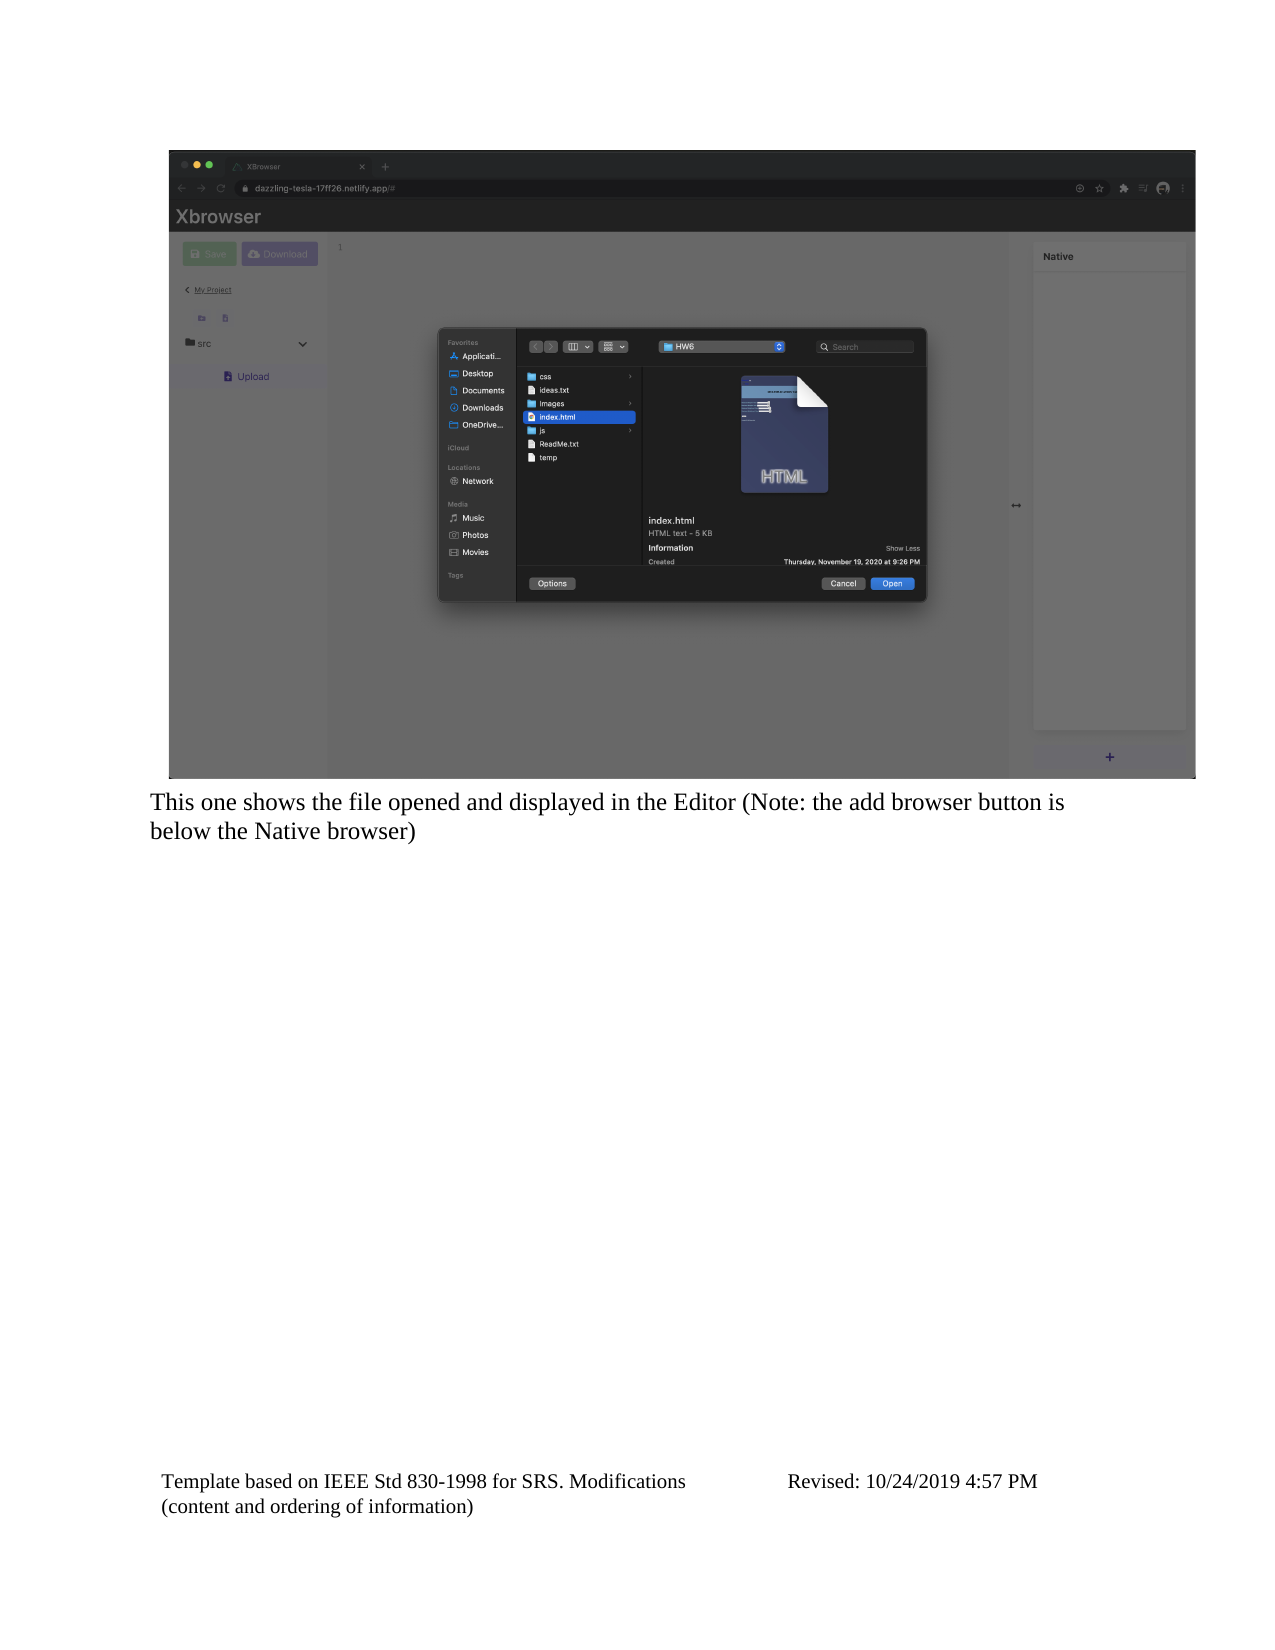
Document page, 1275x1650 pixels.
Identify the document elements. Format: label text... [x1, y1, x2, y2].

text This one shows the file opened and displayed in the Editor (Note: the add browser button is below the Native browser) [150, 787, 1125, 845]
